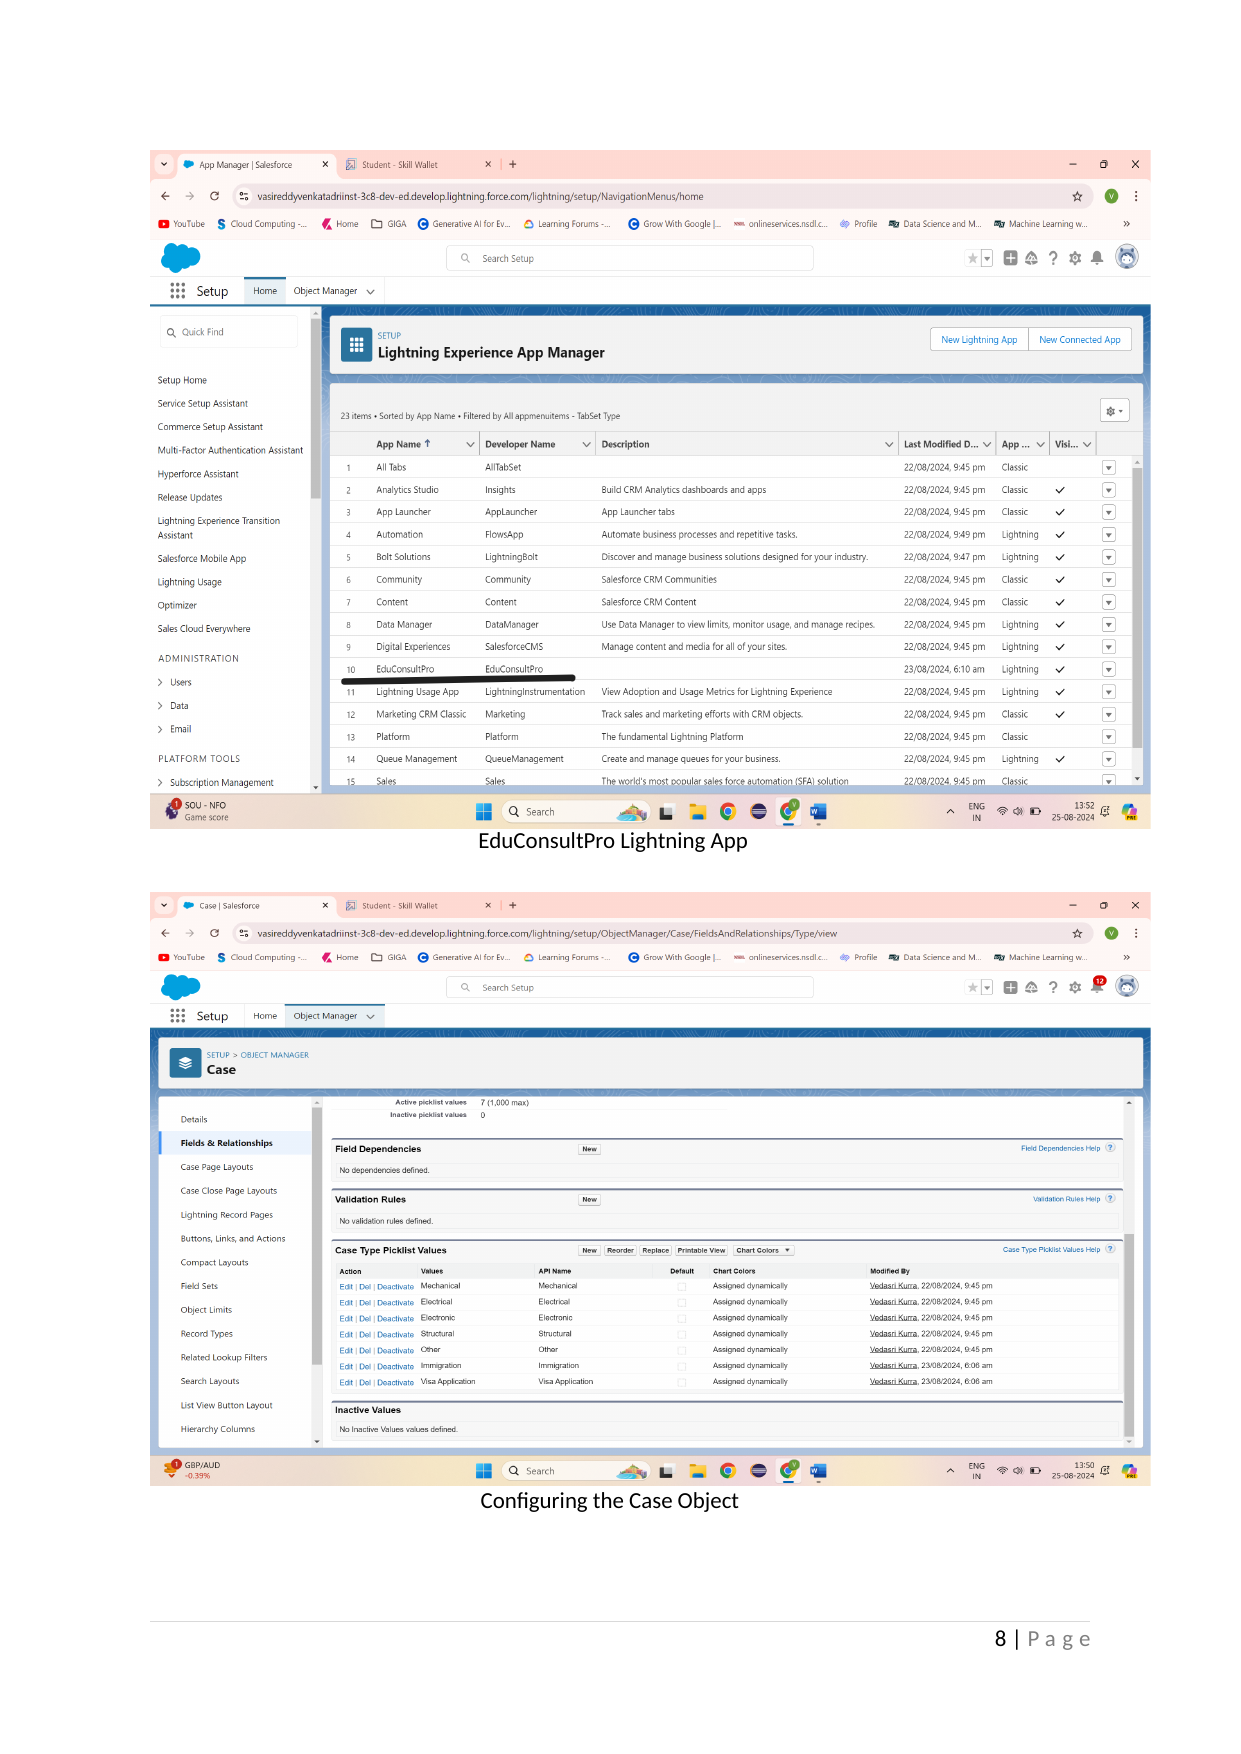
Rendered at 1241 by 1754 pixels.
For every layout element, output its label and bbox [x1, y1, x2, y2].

picture [150, 892, 1151, 1486]
picture [150, 150, 1151, 829]
